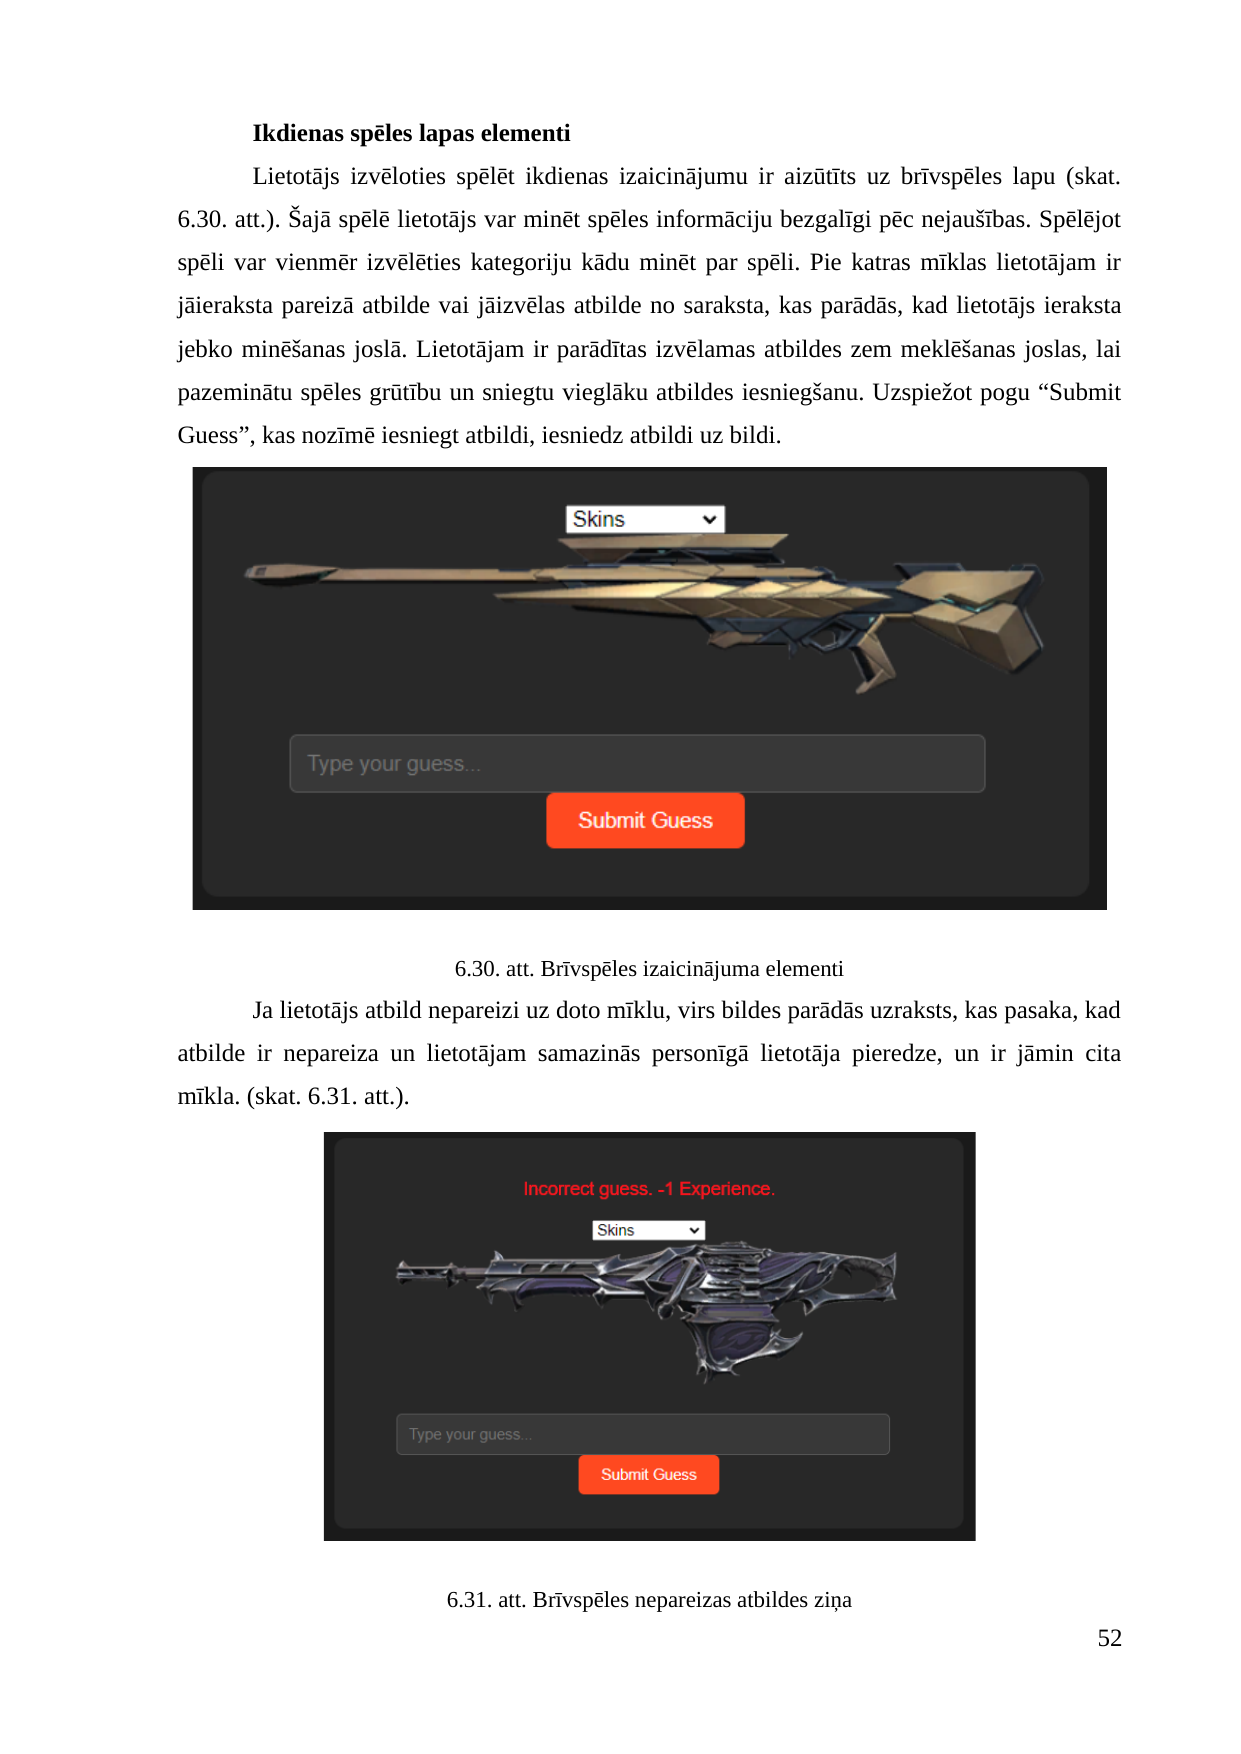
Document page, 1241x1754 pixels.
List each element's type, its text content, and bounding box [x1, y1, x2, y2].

text Lietotājs izvēloties spēlēt ikdienas izaicinājumu ir aizūtīts uz brīvspēles lapu (skat. 6.30. att.). Šajā spēlē lietotājs var minēt spēles informāciju bezgalīgi pēc nejaušības. Spēlējot spēli var vienmēr izvēlēties kategoriju kādu minēt par spēli. Pie katras mīklas lietotājam ir jāieraksta pareizā atbilde vai jāizvēlas atbilde no saraksta, kas parādās, kad lietotājs ieraksta jebko minēšanas joslā. Lietotājam ir parādītas izvēlamas atbildes zem meklēšanas joslas, lai pazeminātu spēles grūtību un sniegtu vieglāku atbildes iesniegšanu. Uzspiežot pogu “Submit Guess”, kas nozīmē iesniegt atbildi, iesniedz atbildi uz bildi. [177, 161, 1122, 449]
picture [323, 1132, 976, 1541]
picture [192, 467, 1107, 910]
text Ikdienas spēles lapas elementi [177, 118, 1122, 147]
text Ja lietotājs atbild nepareizi uz doto mīklu, virs bildes parādās uzraksts, kas pasaka, kad atbilde ir nepareiza un lietotājam samazinās personīgā lietotāja pieredze, un ir jāmin cita mīkla. (skat. 6.31. att.). [177, 995, 1122, 1110]
